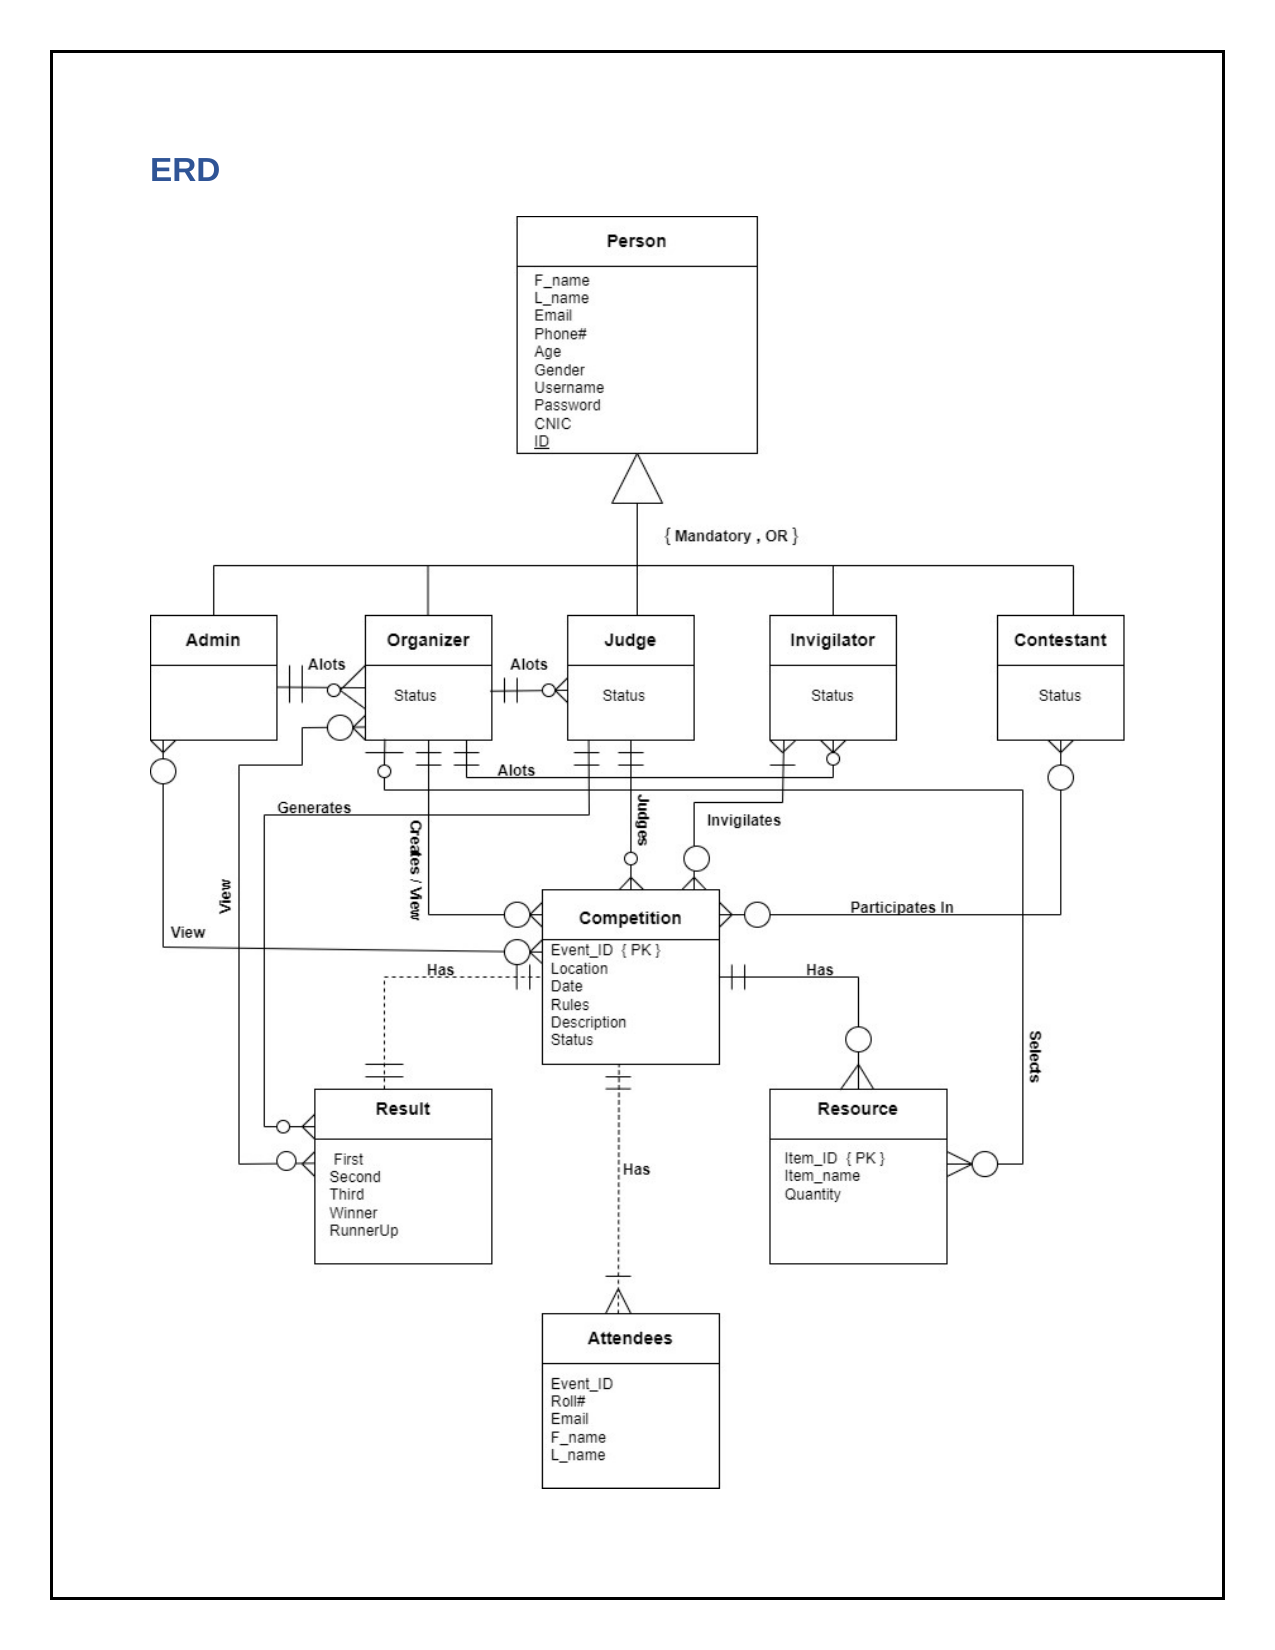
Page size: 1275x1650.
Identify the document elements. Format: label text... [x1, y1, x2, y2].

subtitle ERD [150, 150, 1125, 188]
picture [150, 216, 1125, 1489]
